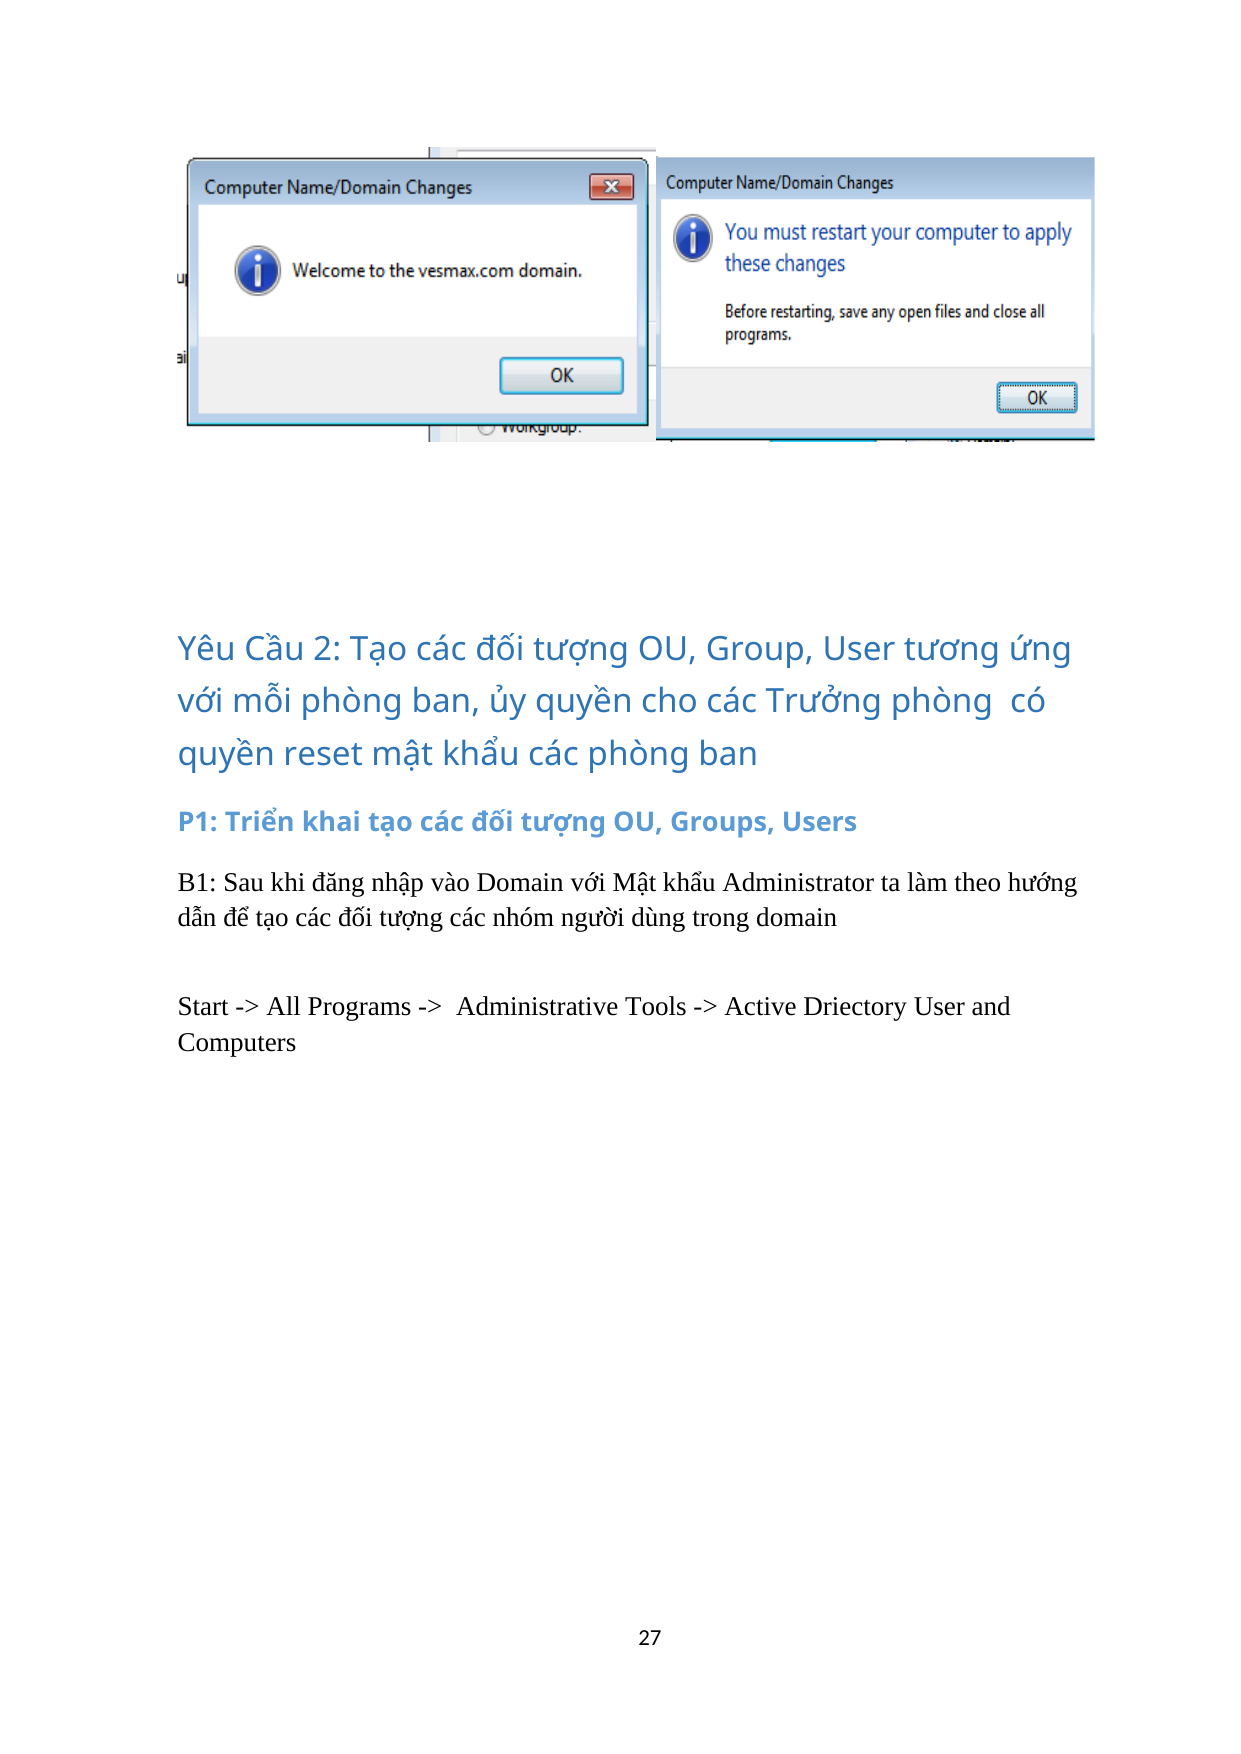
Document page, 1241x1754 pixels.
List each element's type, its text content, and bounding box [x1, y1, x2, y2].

subtitle Yêu Cầu 2: Tạo các đối tượng OU, Group, User tương ứng với mỗi phòng ban, ủy quyền cho các Trưởng phòng có quyền reset mật khẩu các phòng ban [177, 625, 1122, 775]
subtitle B1: Sau khi đăng nhập vào Domain với Mật khẩu Administrator ta làm theo hướng dẫn để tạo các đối tượng các nhóm người dùng trong domain [177, 866, 1122, 932]
picture [177, 147, 1095, 442]
text Start -> All Programs -> Administrative Tools -> Active Driectory User and Computers [177, 990, 1122, 1057]
subtitle P1: Triển khai tạo các đối tượng OU, Groups, Users [177, 802, 1122, 839]
